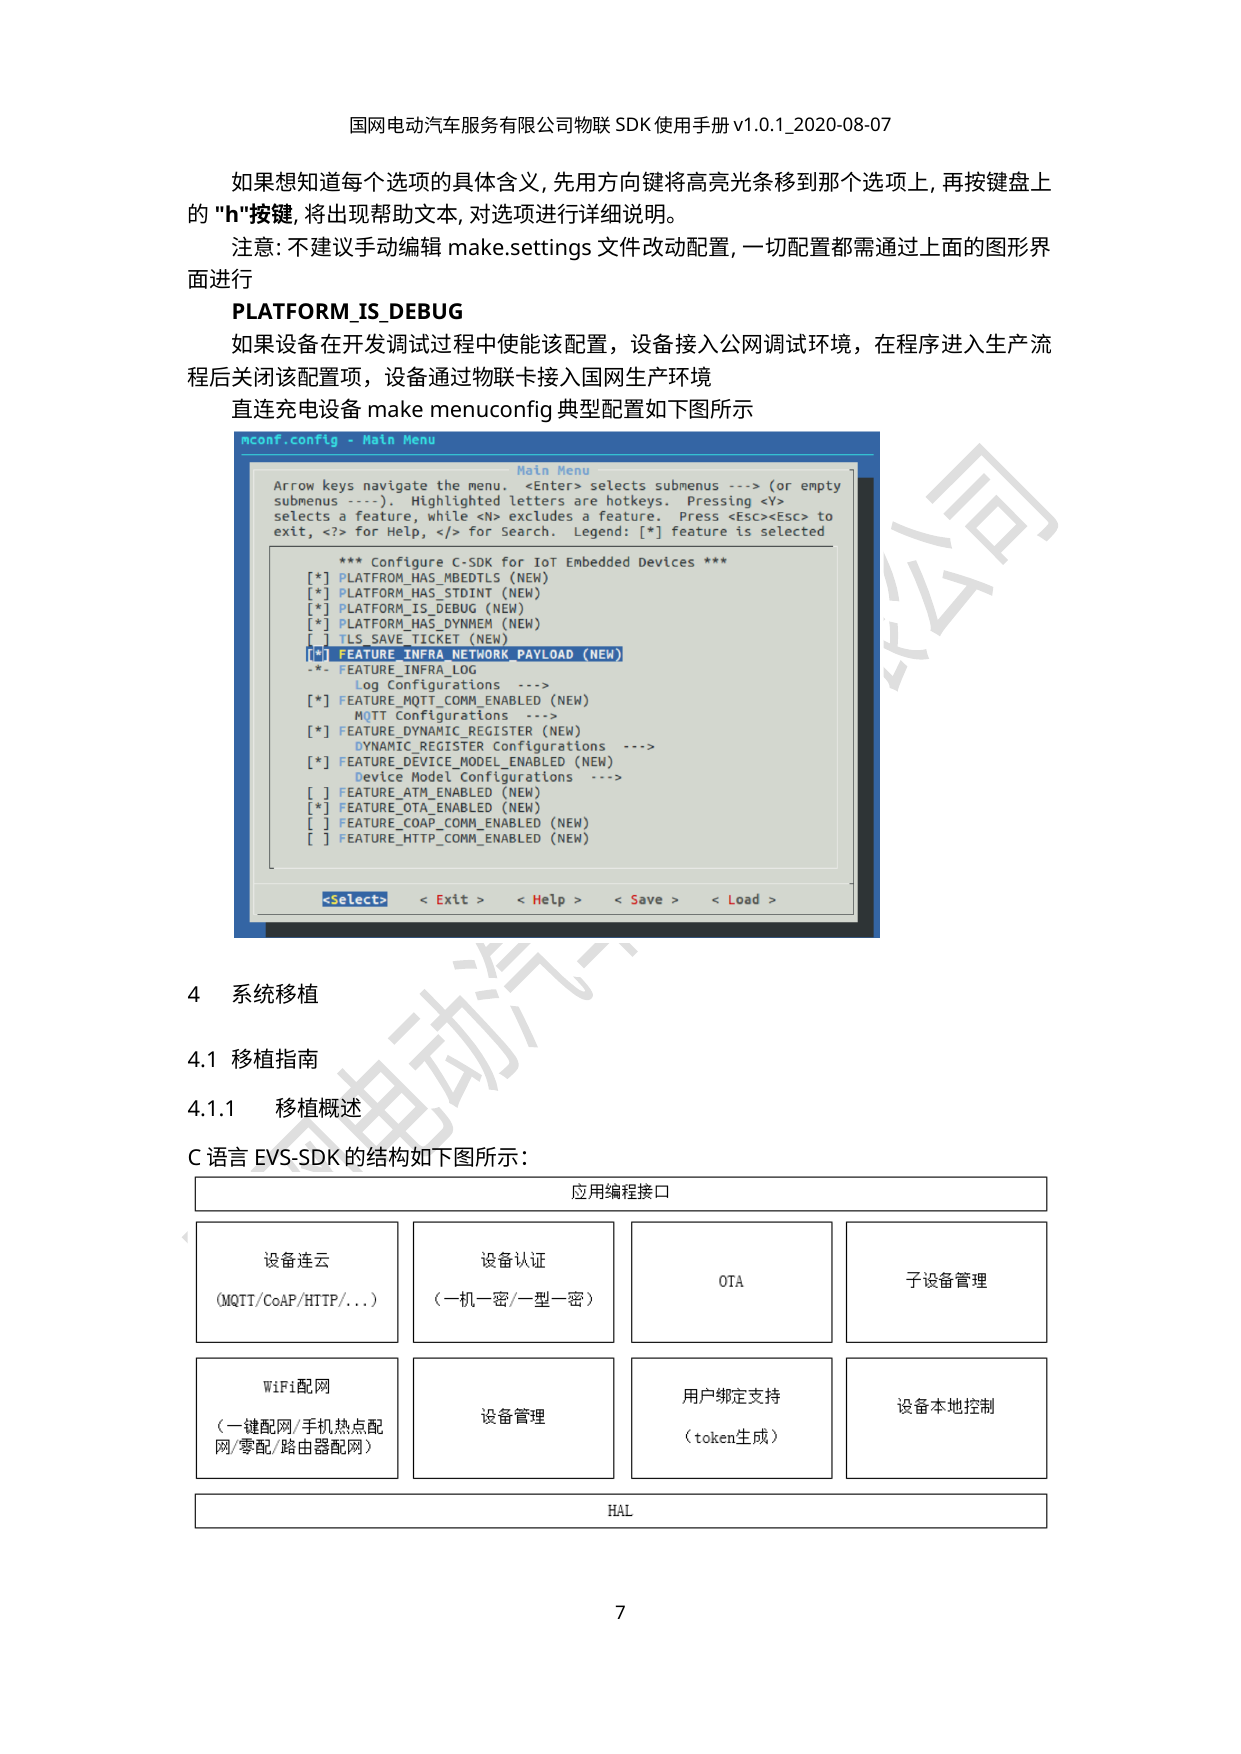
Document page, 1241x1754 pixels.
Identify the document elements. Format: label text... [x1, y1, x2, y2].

picture [231, 424, 884, 943]
list 移植概述 [187, 1091, 1053, 1123]
text 如果想知道每个选项的具体含义, 先用方向键将高亮光条移到那个选项上, 再按键盘上的 "h"按键, 将出现帮助文本, 对选项进行详细说明。 [187, 164, 1053, 229]
list 移植指南 [187, 1042, 1053, 1074]
text 直连充电设备make menuconfig典型配置如下图所示 [187, 392, 1053, 424]
text PLATFORM_IS_DEBUG [187, 294, 1053, 327]
text C语言EVS-SDK的结构如下图所示： [187, 1139, 1053, 1172]
picture [187, 1172, 1053, 1533]
text 如果设备在开发调试过程中使能该配置，设备接入公网调试环境，在程序进入生产流程后关闭该配置项，设备通过物联卡接入国网生产环境 [187, 327, 1053, 392]
list 系统移植 [187, 977, 1053, 1009]
text 注意: 不建议手动编辑 make.settings 文件改动配置, 一切配置都需通过上面的图形界面进行 [187, 229, 1053, 294]
